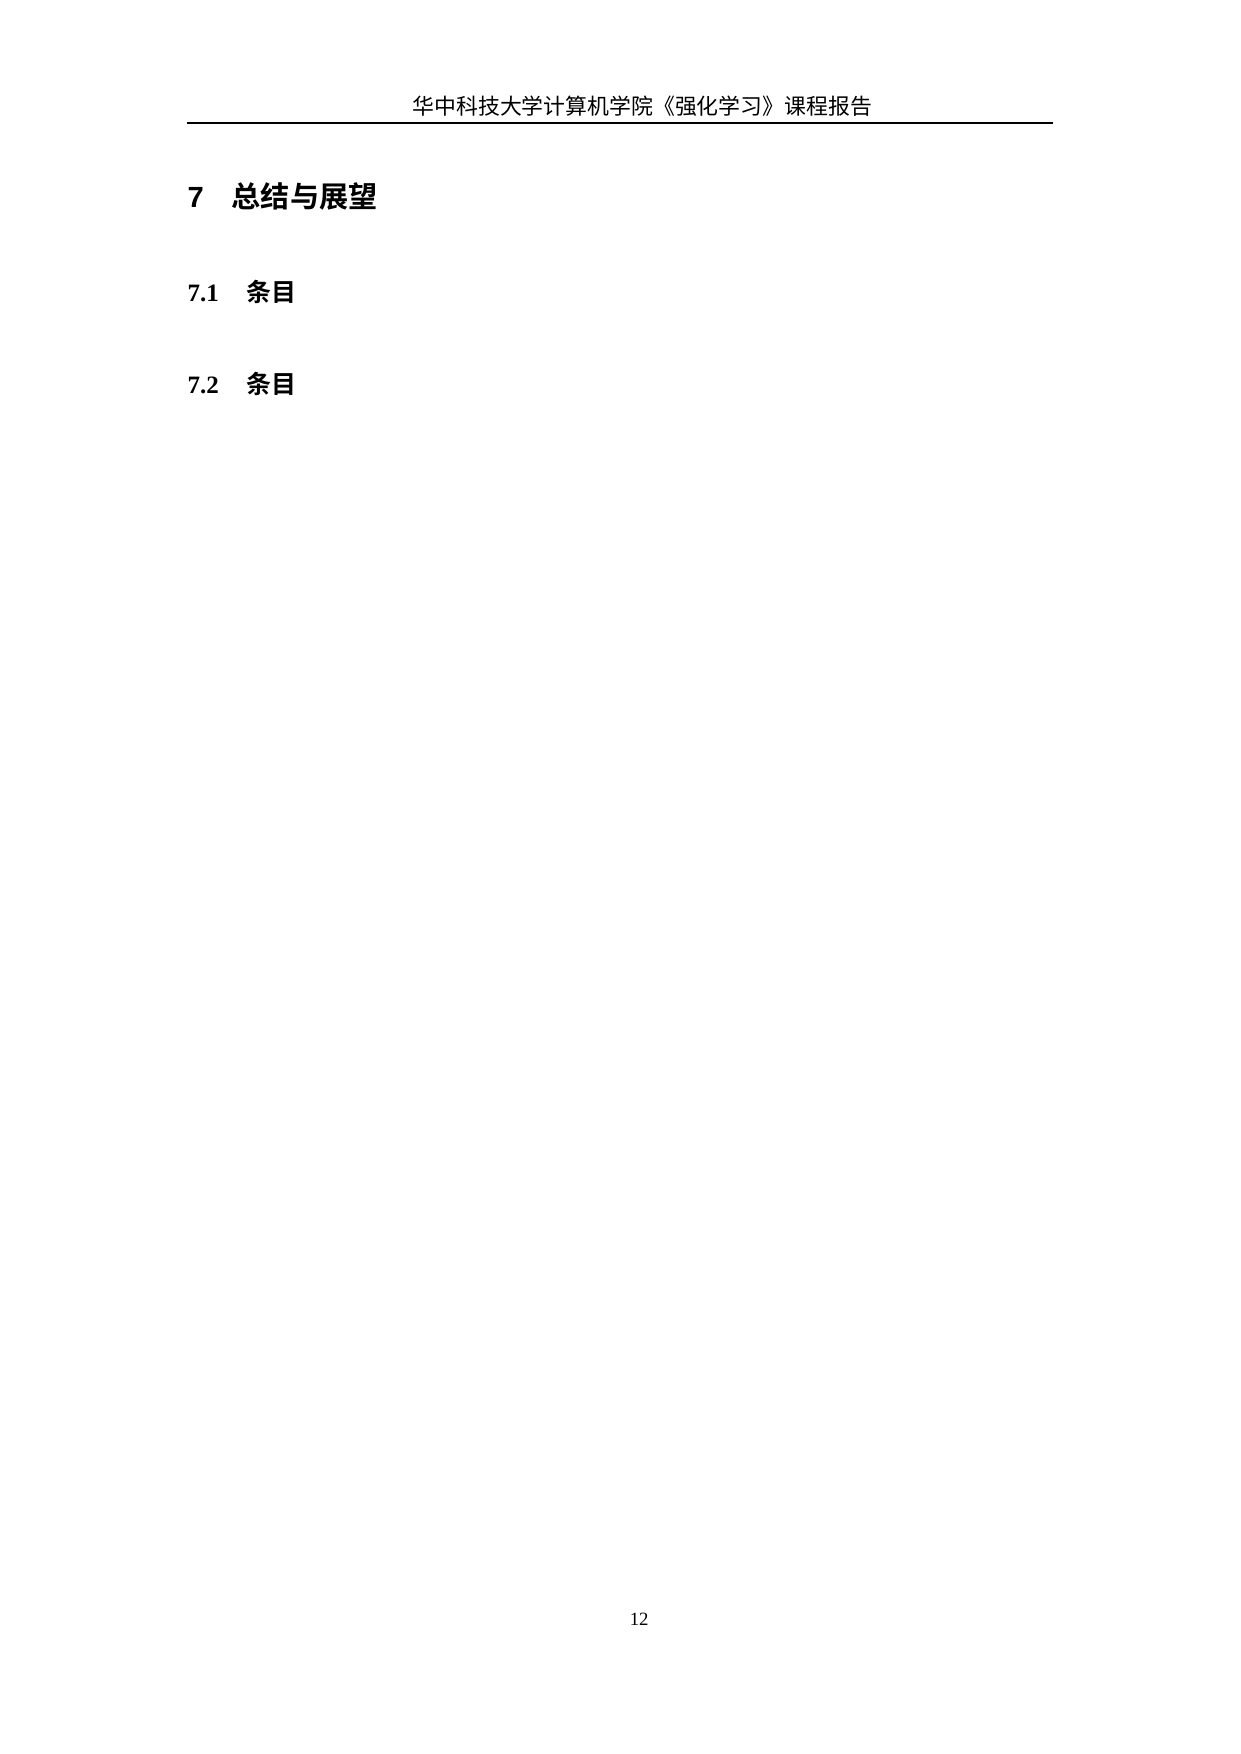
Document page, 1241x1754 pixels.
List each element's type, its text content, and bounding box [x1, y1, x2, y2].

subtitle 总结与展望 [187, 162, 1053, 227]
text 条目 [187, 258, 1053, 323]
text 条目 [187, 350, 1053, 415]
